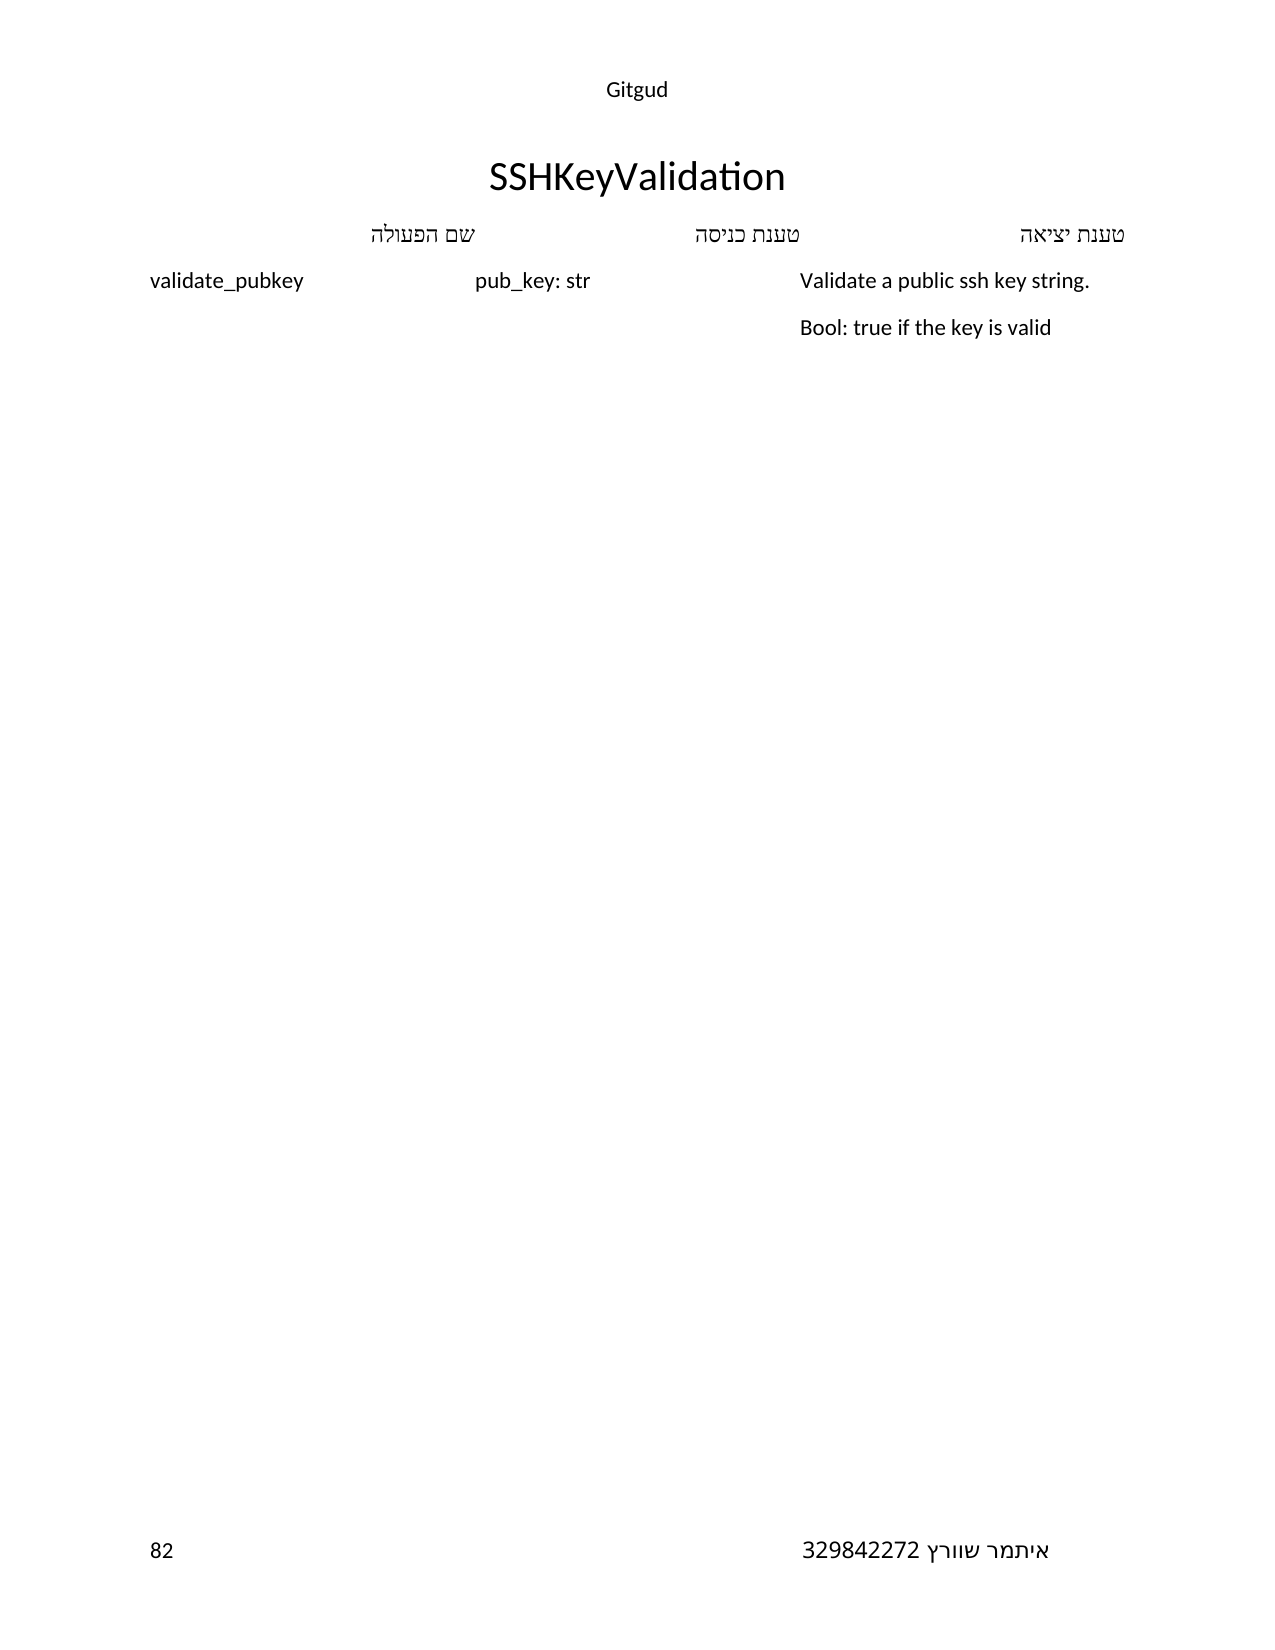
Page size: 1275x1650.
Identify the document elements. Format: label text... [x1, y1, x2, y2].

table_header טענת יציאה [800, 222, 1125, 267]
table_header טענת כניסה [475, 222, 800, 267]
table_cell validate_pubkey [150, 267, 475, 360]
table_cell pub_key: str [475, 267, 800, 360]
table_cell Validate a public ssh key string. Bool: true if the key is valid [800, 267, 1125, 360]
text SSHKeyValidation [150, 150, 1125, 201]
table_header שם הפעולה [150, 222, 475, 267]
